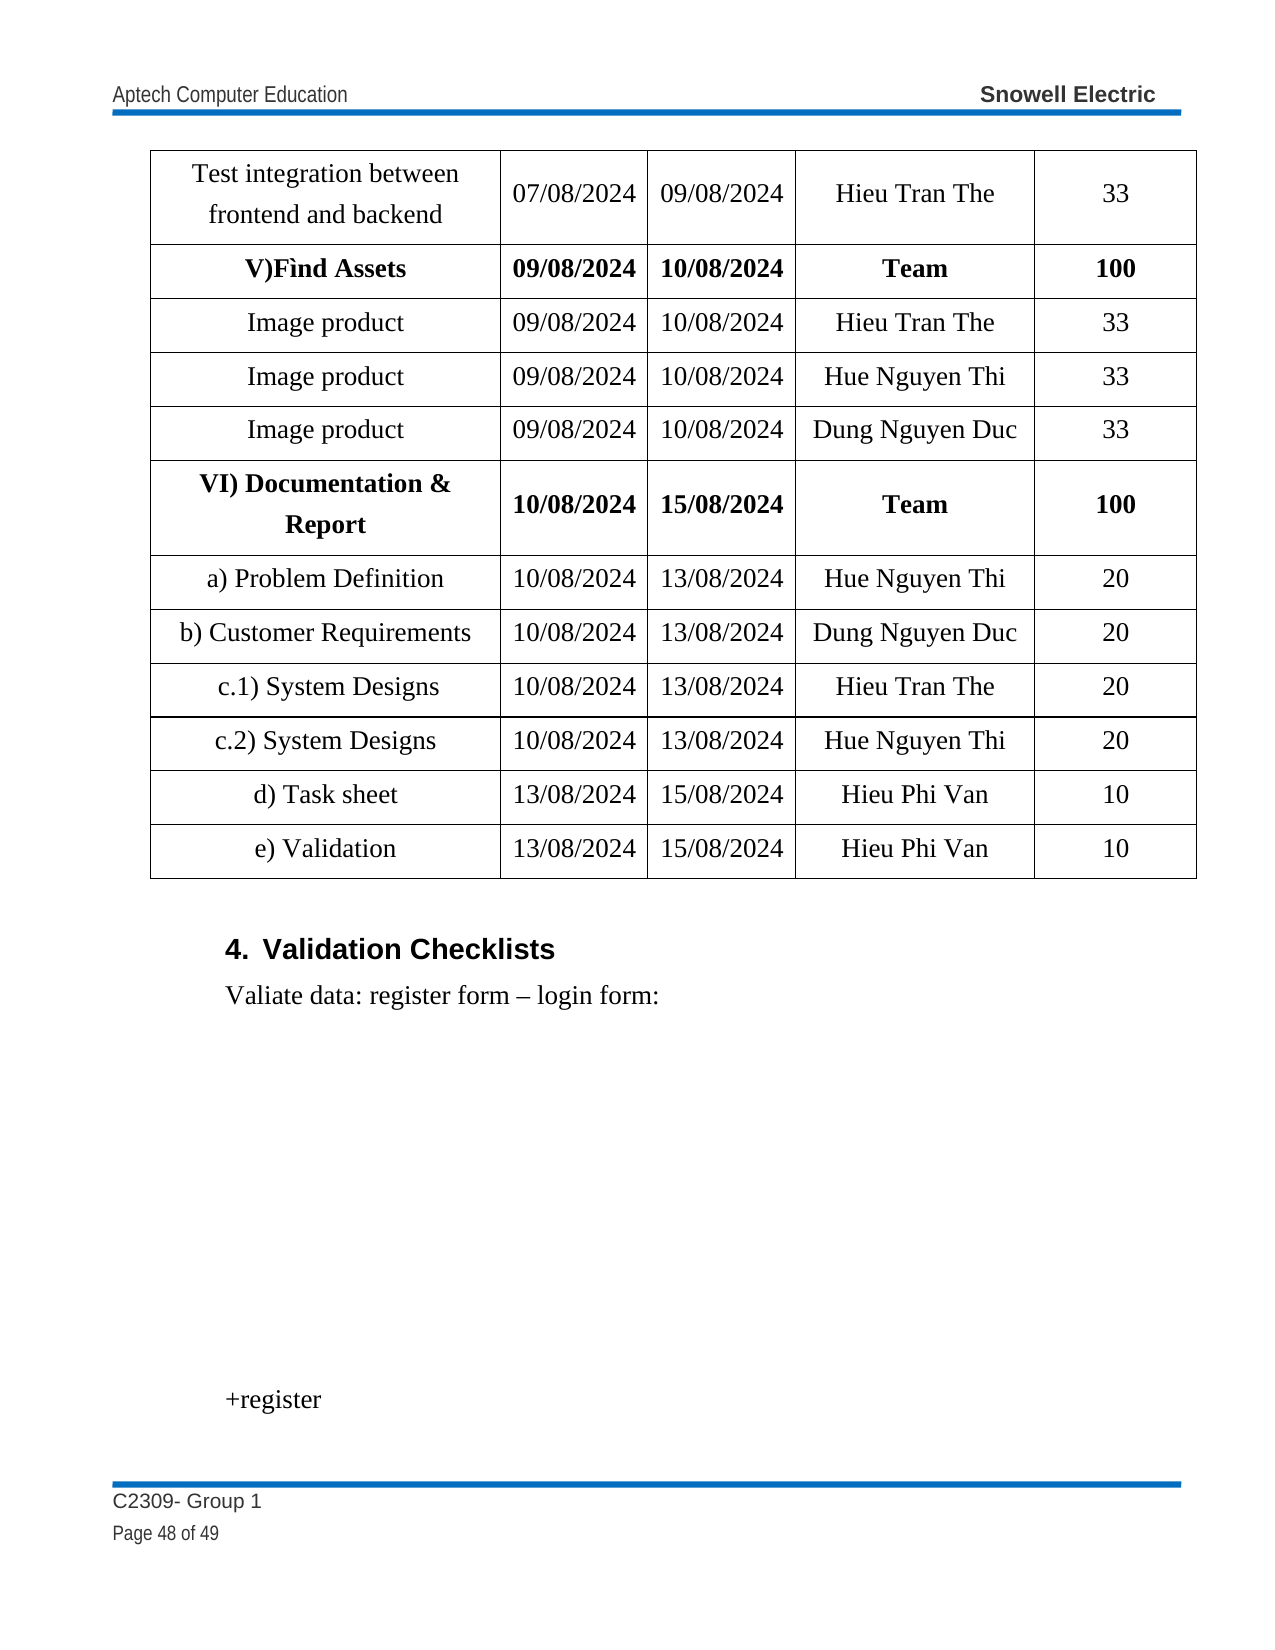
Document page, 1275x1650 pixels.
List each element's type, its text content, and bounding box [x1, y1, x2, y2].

table_cell Hue Nguyen Thi [796, 353, 1034, 406]
table_cell 33 [1035, 353, 1196, 406]
table_cell 20 [1035, 556, 1196, 608]
table_cell 09/08/2024 [501, 245, 647, 298]
table_cell 10/08/2024 [648, 299, 795, 352]
table_cell Hue Nguyen Thi [796, 718, 1034, 770]
table_cell a) Problem Definition [151, 556, 500, 608]
table_cell Image product [151, 299, 500, 352]
table_cell 10/08/2024 [501, 461, 647, 554]
table_cell 13/08/2024 [501, 825, 647, 878]
table_cell 15/08/2024 [648, 771, 795, 824]
table_cell 100 [1035, 461, 1196, 554]
table_cell 10/08/2024 [501, 610, 647, 662]
table_cell 13/08/2024 [648, 718, 795, 770]
subtitle Validation Checklists [225, 932, 1122, 966]
table_cell b) Customer Requirements [151, 610, 500, 662]
table_cell 13/08/2024 [501, 771, 647, 824]
table_cell 10 [1035, 825, 1196, 878]
table_cell d) Task sheet [151, 771, 500, 824]
table_cell 09/08/2024 [648, 151, 795, 244]
table_cell 09/08/2024 [501, 353, 647, 406]
table_cell 13/08/2024 [648, 664, 795, 716]
table_cell 13/08/2024 [648, 556, 795, 608]
table_cell 13/08/2024 [648, 610, 795, 662]
table_cell c.2) System Designs [151, 718, 500, 770]
table_cell Image product [151, 407, 500, 460]
table_cell 33 [1035, 151, 1196, 244]
table_cell Dung Nguyen Duc [796, 610, 1034, 662]
table_cell Dung Nguyen Duc [796, 407, 1034, 460]
table_cell V)Fìnd Assets [151, 245, 500, 298]
table_cell Team [796, 245, 1034, 298]
table_cell 15/08/2024 [648, 461, 795, 554]
table_cell 33 [1035, 299, 1196, 352]
table_cell Image product [151, 353, 500, 406]
table_cell 100 [1035, 245, 1196, 298]
text Valiate data: register form – login form: [225, 979, 1122, 1010]
table_cell Hieu Tran The [796, 664, 1034, 716]
table_cell Hieu Phi Van [796, 825, 1034, 878]
table_cell Hieu Tran The [796, 151, 1034, 244]
table_cell 10/08/2024 [648, 407, 795, 460]
table_cell 15/08/2024 [648, 825, 795, 878]
table_cell c.1) System Designs [151, 664, 500, 716]
table_cell 20 [1035, 610, 1196, 662]
table_cell 10/08/2024 [648, 245, 795, 298]
table_cell 33 [1035, 407, 1196, 460]
table_cell Test integration between frontend and backend [151, 151, 500, 244]
table_cell 20 [1035, 718, 1196, 770]
table_cell Hieu Phi Van [796, 771, 1034, 824]
table_cell 10/08/2024 [501, 556, 647, 608]
table_cell 20 [1035, 664, 1196, 716]
table_cell Team [796, 461, 1034, 554]
table_cell 10 [1035, 771, 1196, 824]
text +register [225, 1384, 1122, 1415]
table_cell 10/08/2024 [501, 664, 647, 716]
table_cell e) Validation [151, 825, 500, 878]
table_cell 09/08/2024 [501, 407, 647, 460]
table_cell Hieu Tran The [796, 299, 1034, 352]
table_cell Hue Nguyen Thi [796, 556, 1034, 608]
table_cell 10/08/2024 [501, 718, 647, 770]
table_cell 10/08/2024 [648, 353, 795, 406]
table_cell 07/08/2024 [501, 151, 647, 244]
table_cell 09/08/2024 [501, 299, 647, 352]
table_cell VI) Documentation & Report [151, 461, 500, 554]
